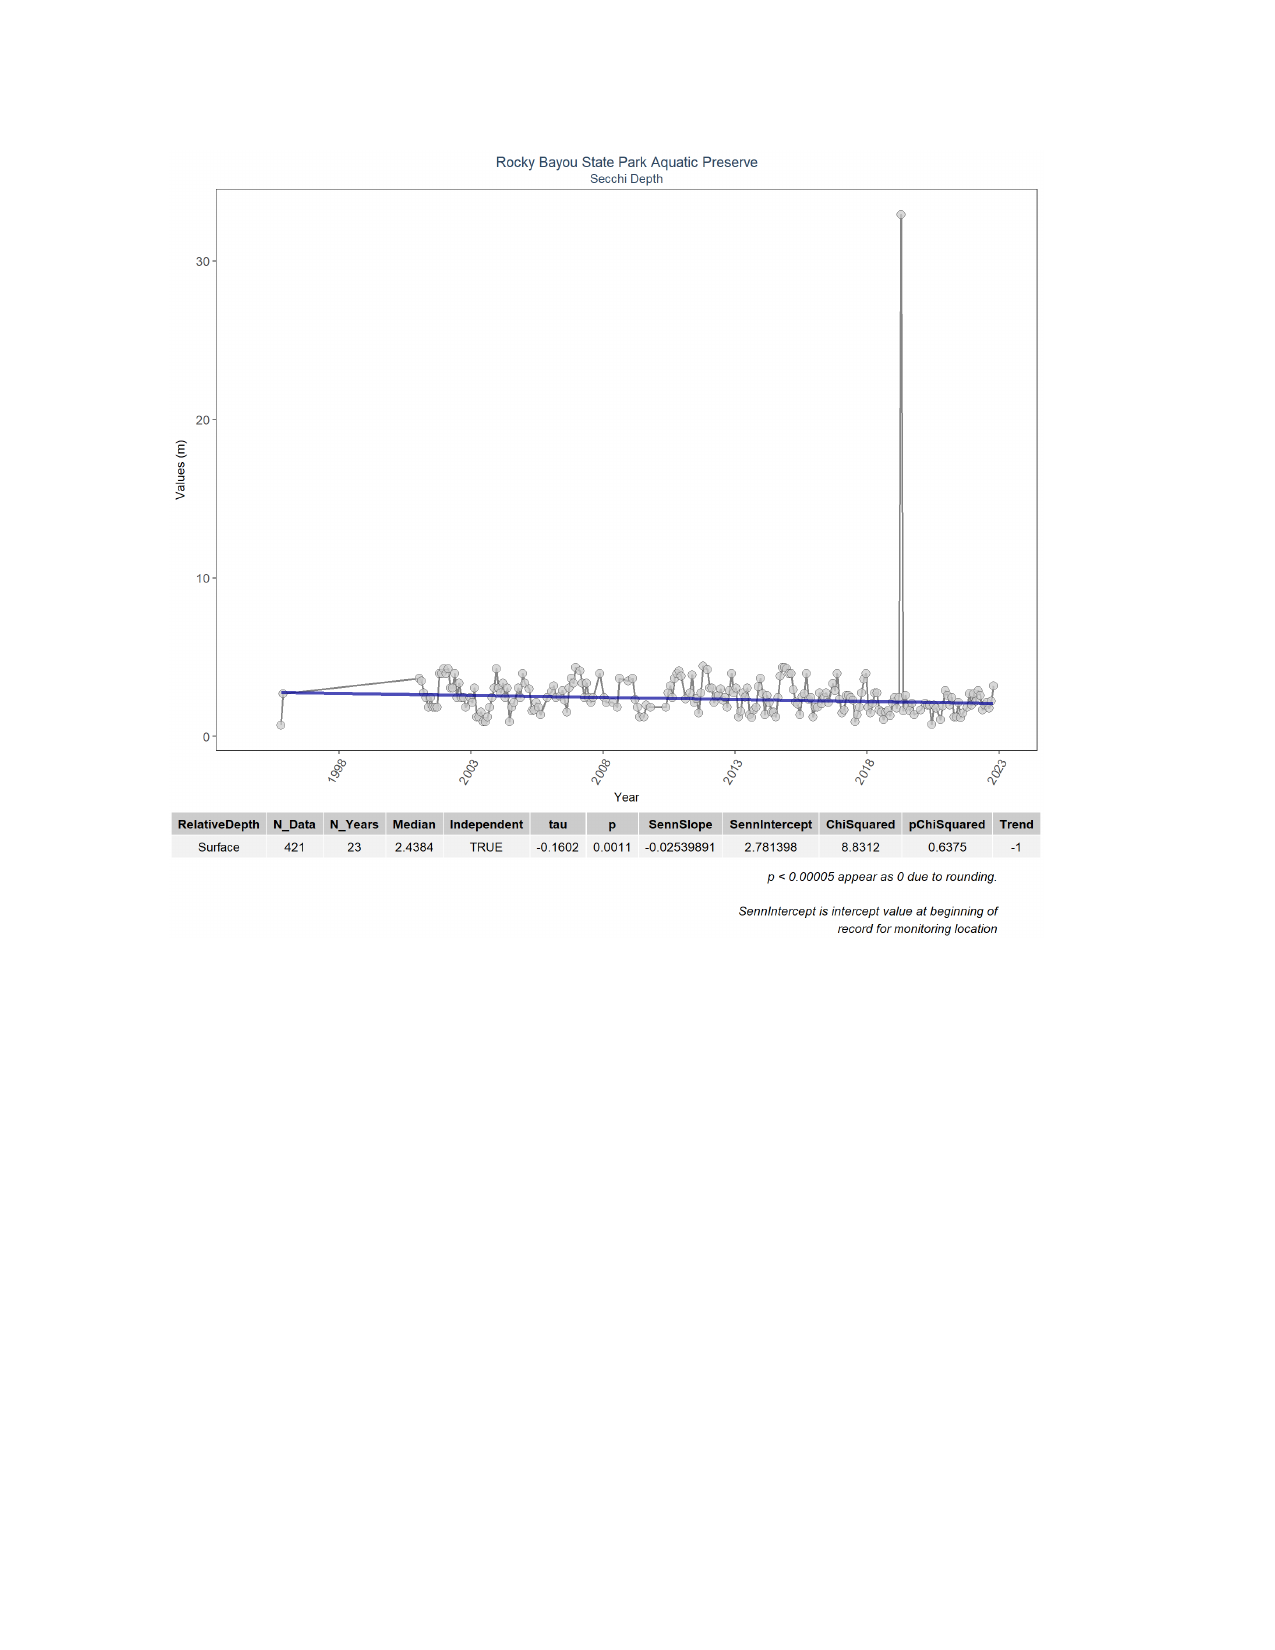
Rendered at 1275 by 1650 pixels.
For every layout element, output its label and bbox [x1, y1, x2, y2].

picture [168, 150, 1044, 938]
